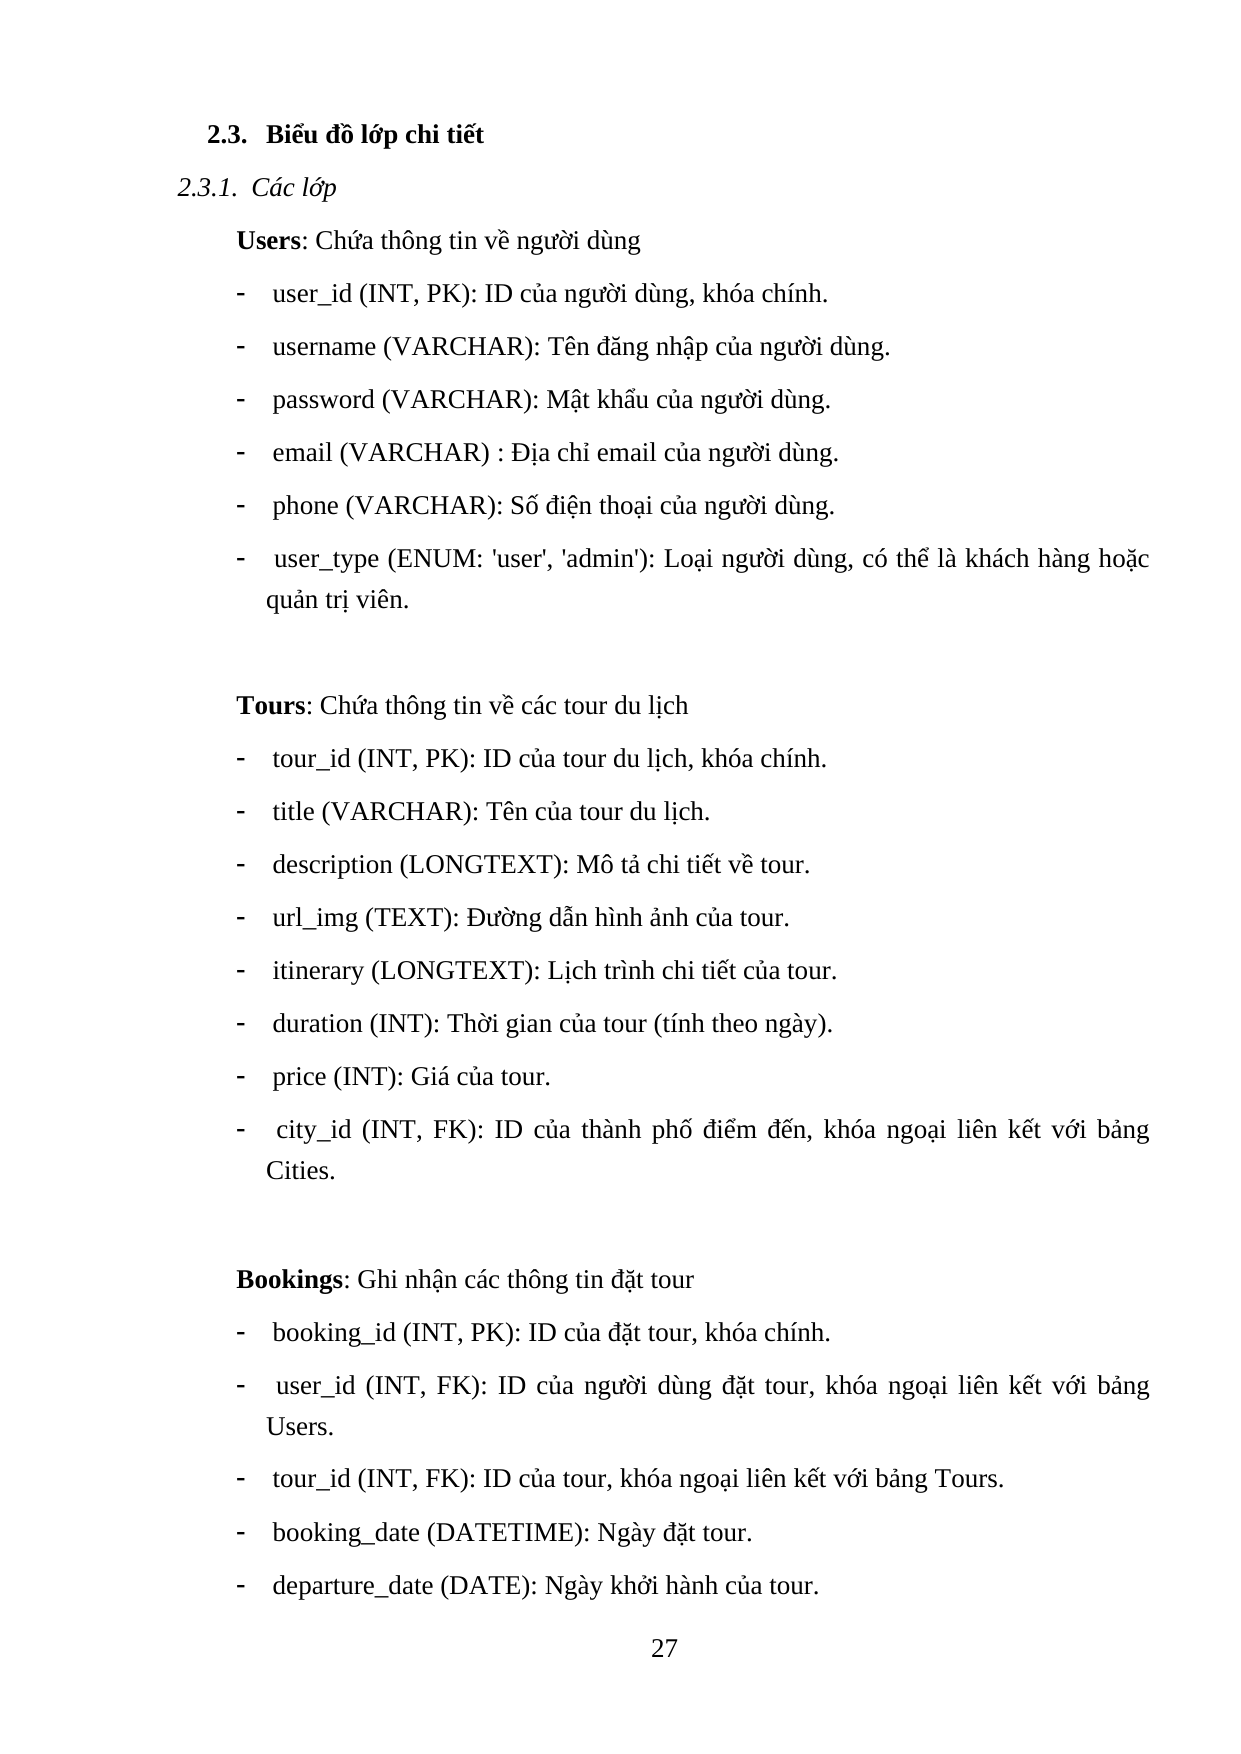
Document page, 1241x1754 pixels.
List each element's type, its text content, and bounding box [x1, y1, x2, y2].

text url_img (TEXT): Đường dẫn hình ảnh của tour. [236, 901, 1152, 932]
text Users: Chứa thông tin về người dùng [177, 224, 1152, 255]
text tour_id (INT, FK): ID của tour, khóa ngoại liên kết với bảng Tours. [236, 1463, 1152, 1494]
text departure_date (DATE): Ngày khởi hành của tour. [236, 1569, 1152, 1600]
subtitle Biểu đồ lớp chi tiết [207, 118, 1152, 149]
text user_id (INT, FK): ID của người dùng đặt tour, khóa ngoại liên kết với bảng Users. [236, 1369, 1152, 1441]
text booking_id (INT, PK): ID của đặt tour, khóa chính. [236, 1316, 1152, 1347]
text username (VARCHAR): Tên đăng nhập của người dùng. [236, 330, 1152, 361]
text password (VARCHAR): Mật khẩu của người dùng. [236, 383, 1152, 414]
text description (LONGTEXT): Mô tả chi tiết về tour. [236, 848, 1152, 879]
text phone (VARCHAR): Số điện thoại của người dùng. [236, 489, 1152, 521]
text itinerary (LONGTEXT): Lịch trình chi tiết của tour. [236, 954, 1152, 986]
text Tours: Chứa thông tin về các tour du lịch [177, 689, 1152, 720]
text user_type (ENUM: 'user', 'admin'): Loại người dùng, có thể là khách hàng hoặc quản trị viên. [236, 542, 1152, 614]
text price (INT): Giá của tour. [236, 1061, 1152, 1092]
text Bookings: Ghi nhận các thông tin đặt tour [177, 1263, 1152, 1294]
text user_id (INT, PK): ID của người dùng, khóa chính. [236, 277, 1152, 308]
text booking_date (DATETIME): Ngày đặt tour. [236, 1516, 1152, 1547]
text duration (INT): Thời gian của tour (tính theo ngày). [236, 1007, 1152, 1039]
text tour_id (INT, PK): ID của tour du lịch, khóa chính. [236, 742, 1152, 773]
subtitle Các lớp [177, 171, 1152, 202]
text city_id (INT, FK): ID của thành phố điểm đến, khóa ngoại liên kết với bảng Cities. [236, 1114, 1152, 1185]
text email (VARCHAR) : Địa chỉ email của người dùng. [236, 436, 1152, 467]
text title (VARCHAR): Tên của tour du lịch. [236, 795, 1152, 826]
